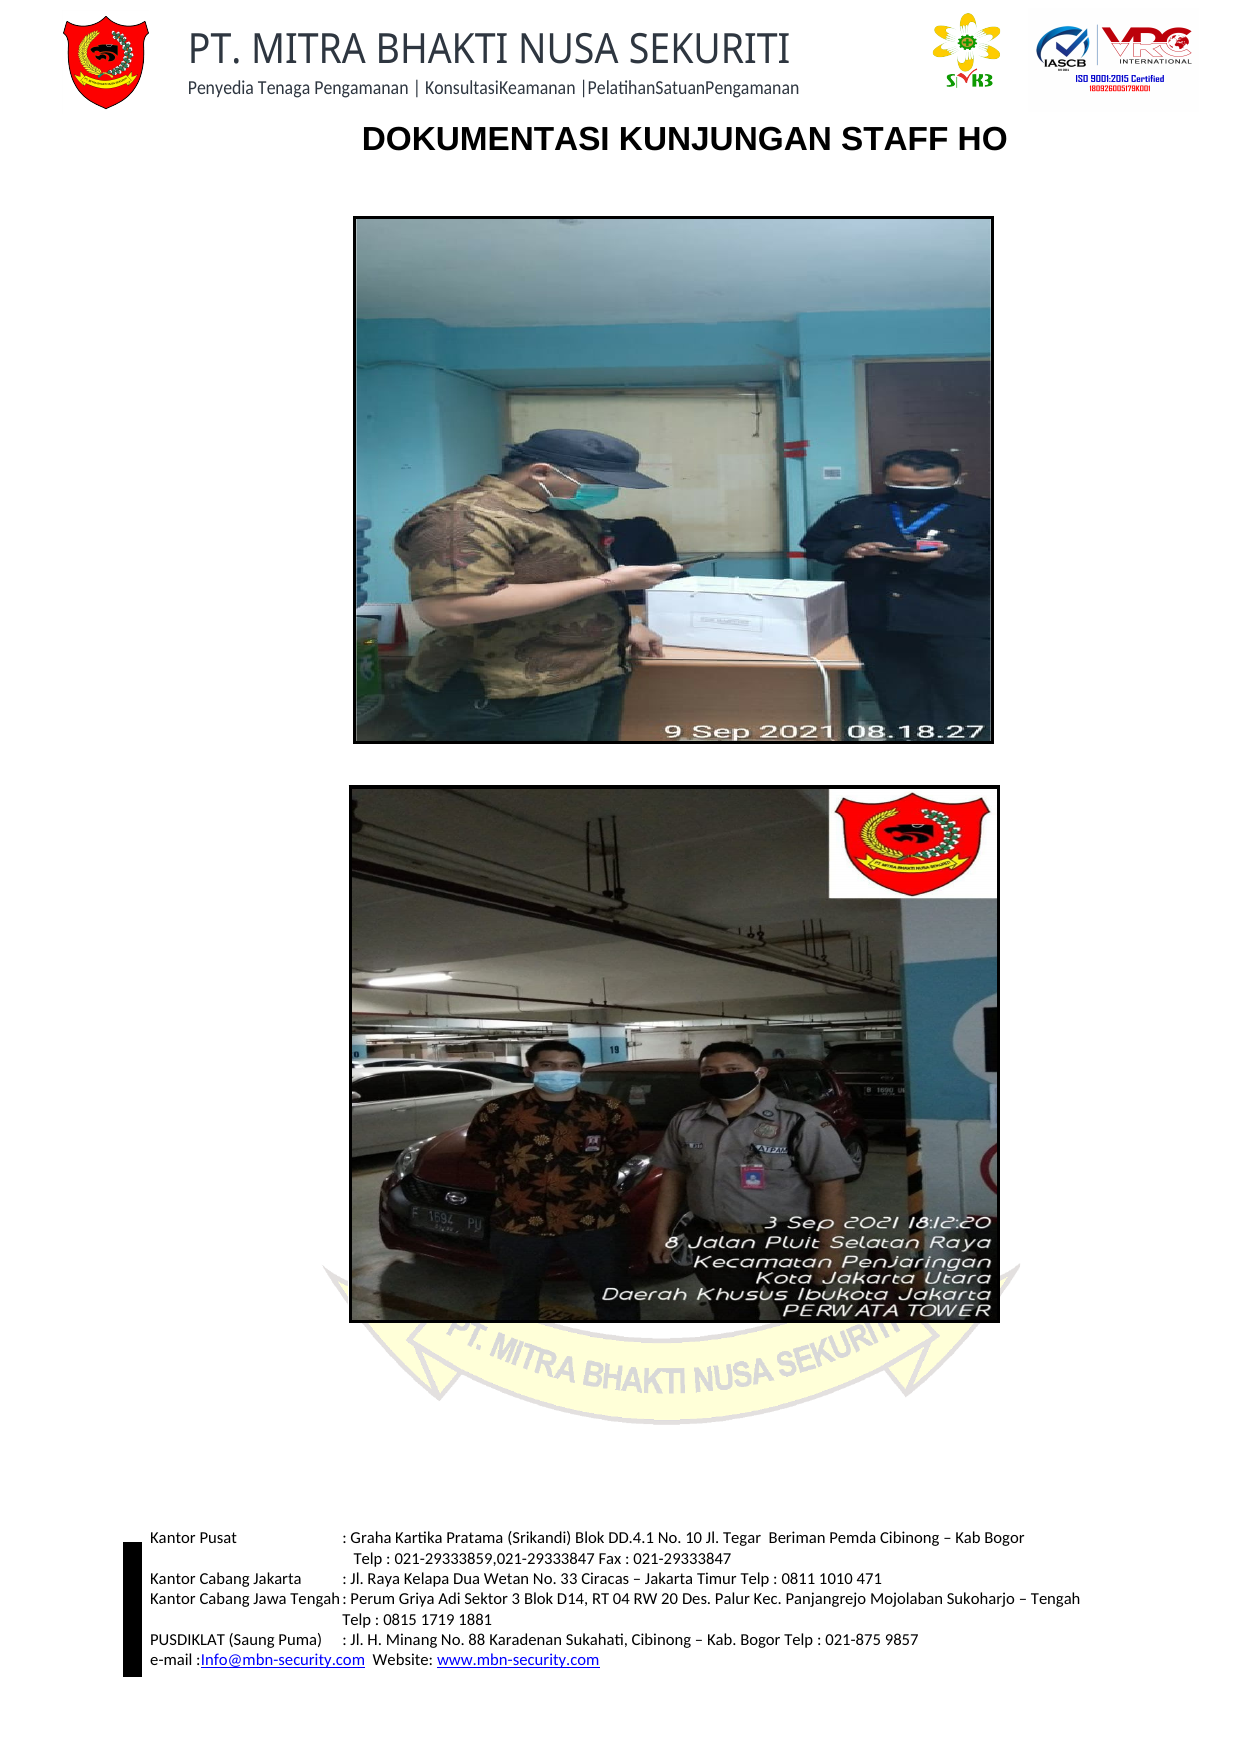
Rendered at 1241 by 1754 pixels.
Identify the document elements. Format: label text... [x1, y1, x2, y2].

text DOKUMENTASI KUNJUNGAN STAFF HO [150, 118, 1090, 157]
picture [932, 13, 1001, 88]
picture [352, 789, 997, 1320]
picture [356, 219, 991, 741]
picture [1028, 8, 1199, 112]
picture [62, 10, 149, 114]
